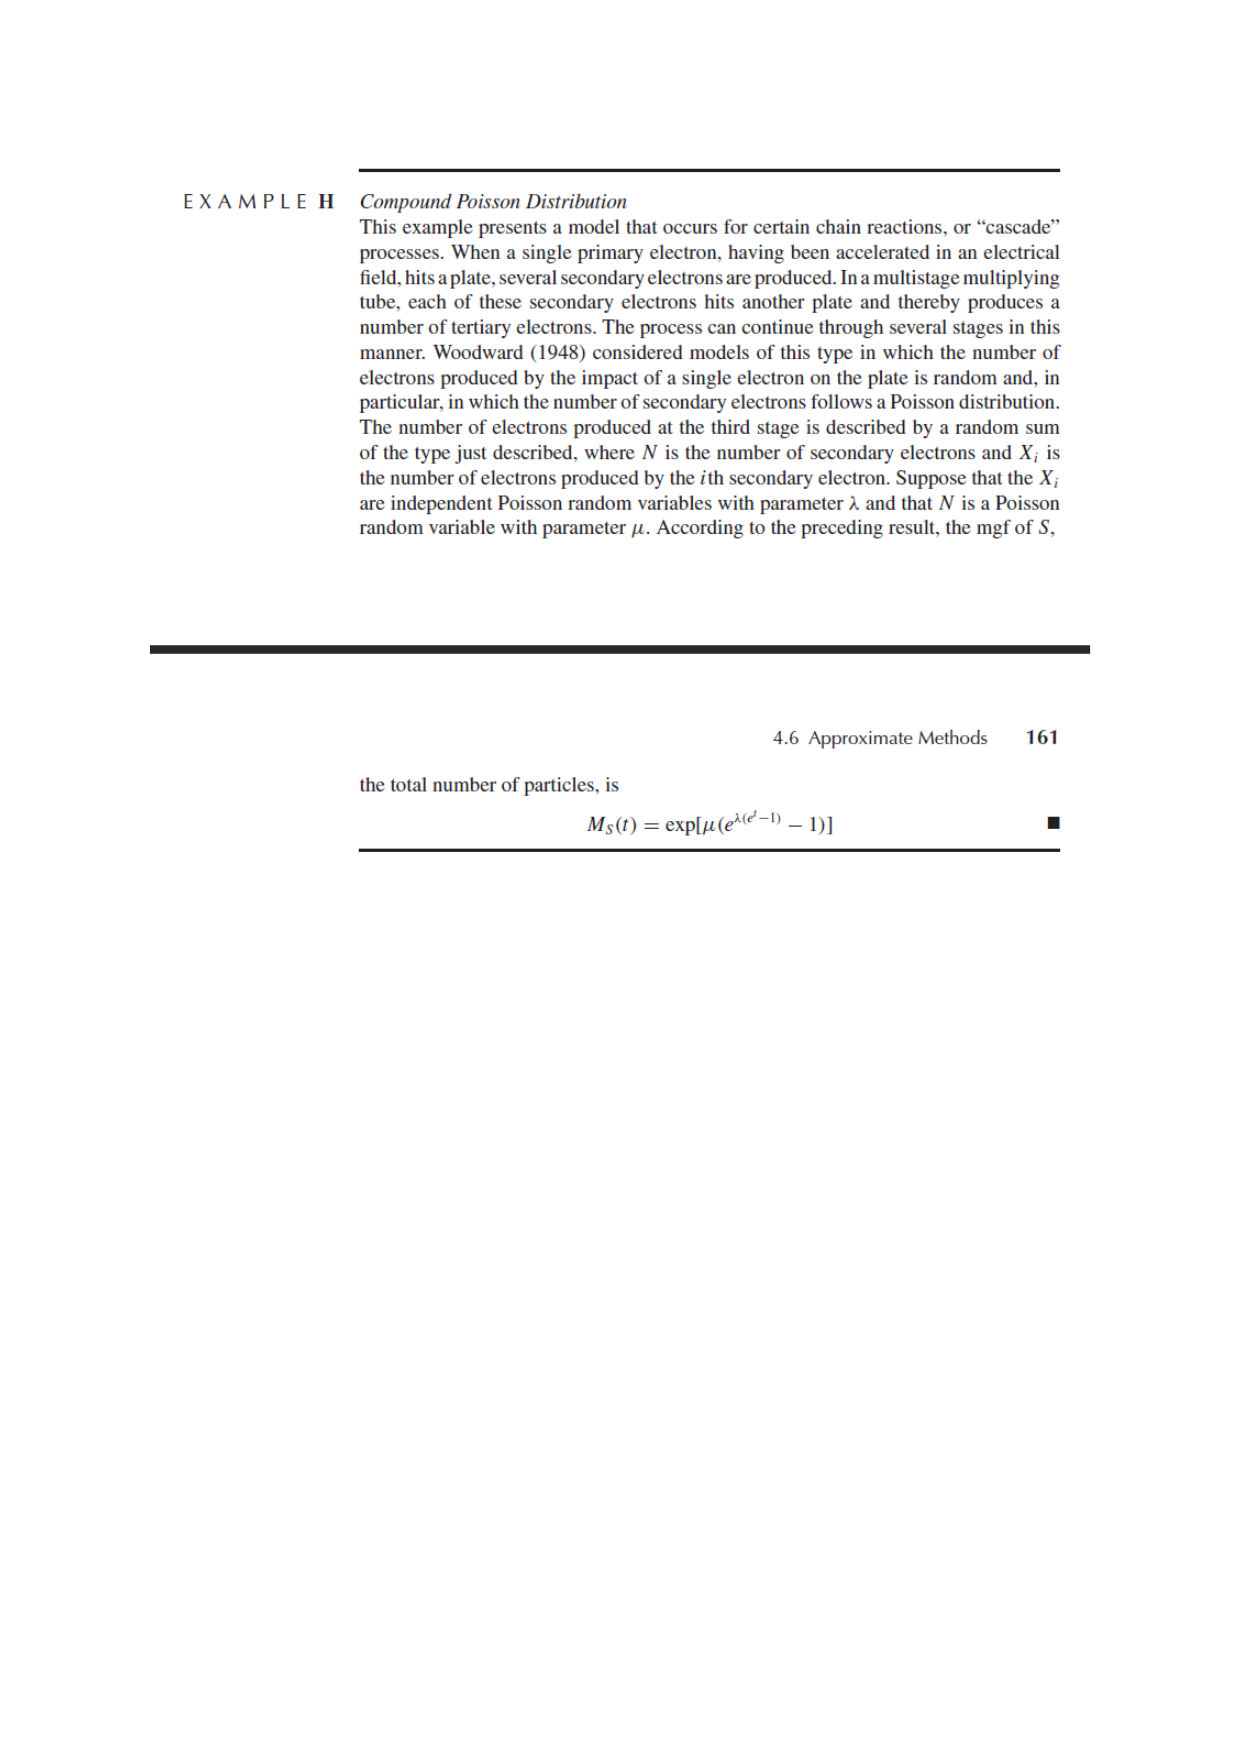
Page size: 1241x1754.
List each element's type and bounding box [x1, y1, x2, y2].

picture [150, 150, 1091, 863]
